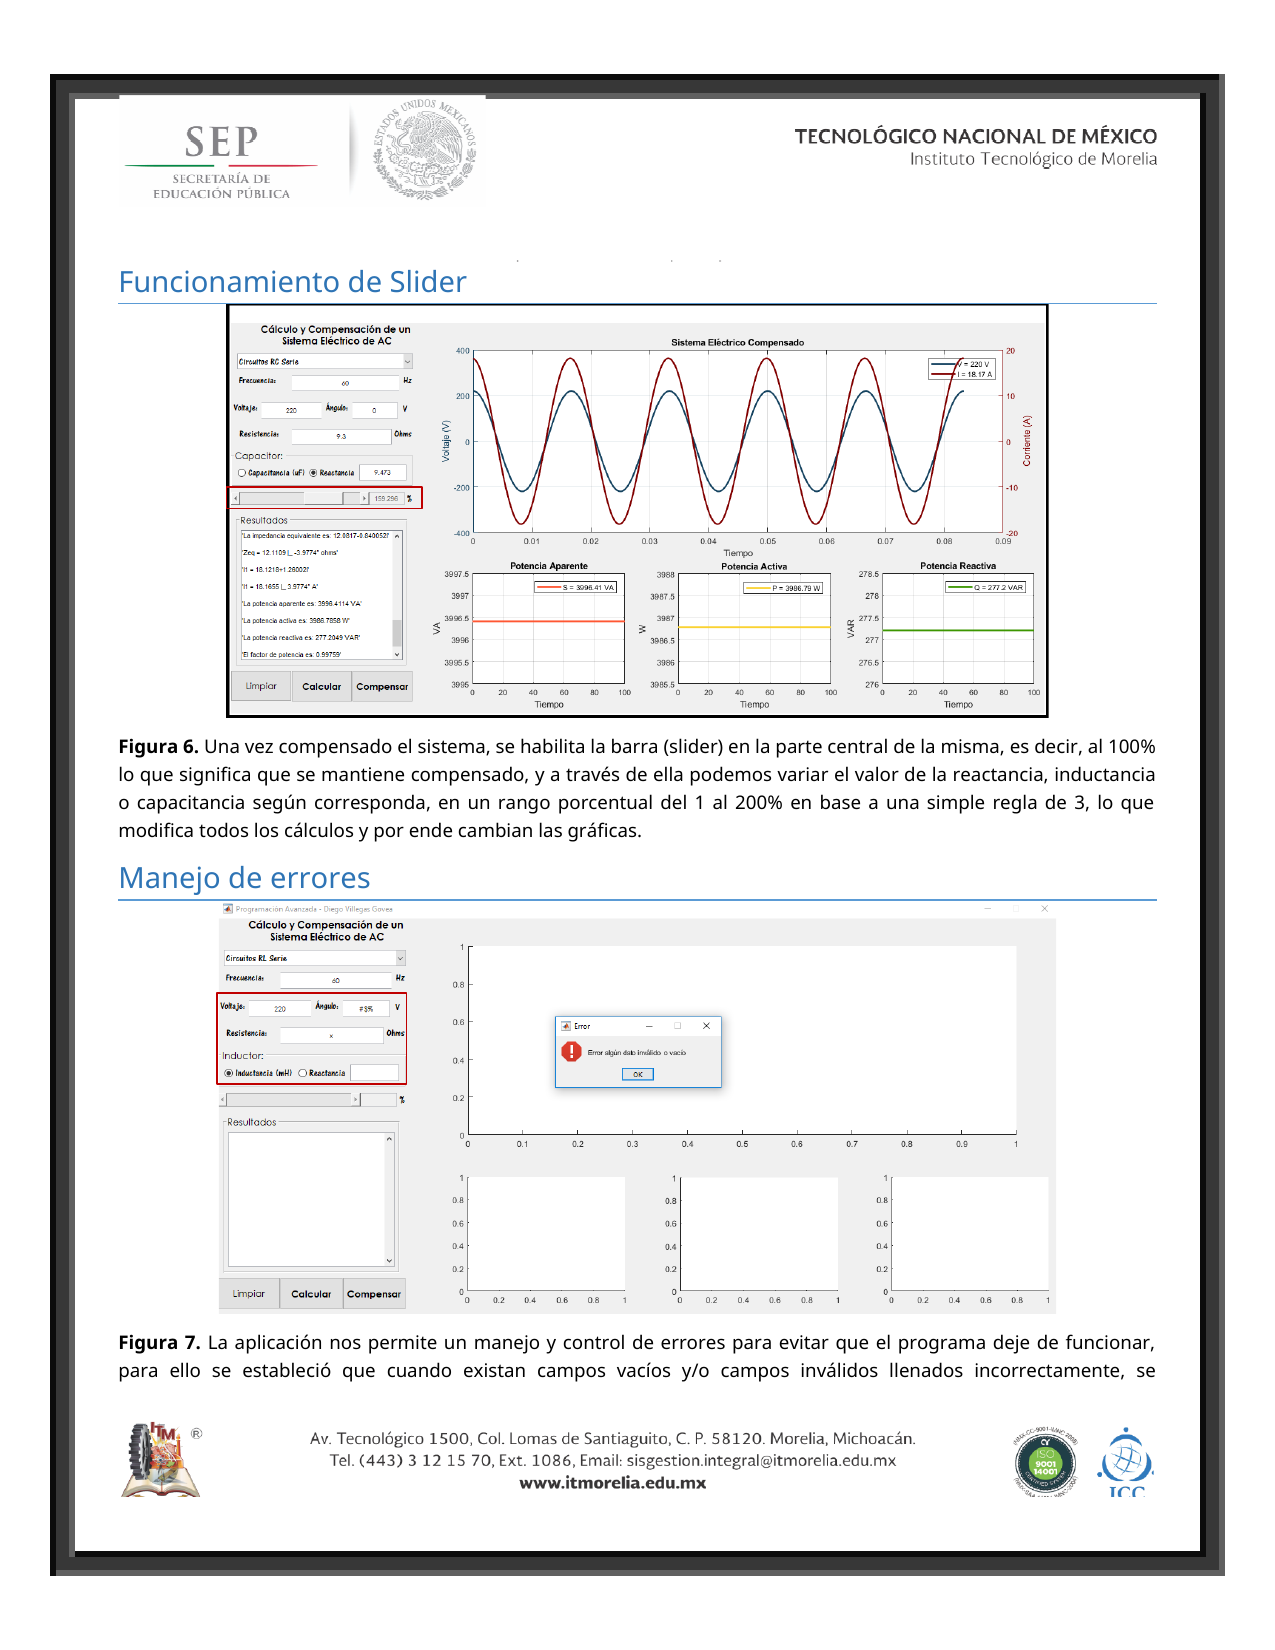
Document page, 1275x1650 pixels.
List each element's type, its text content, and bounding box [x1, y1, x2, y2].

subtitle Funcionamiento de Slider [118, 142, 1157, 303]
picture [119, 95, 1157, 262]
picture [119, 1421, 1154, 1497]
subtitle Manejo de errores [118, 858, 1157, 899]
text Figura 6. Una vez compensado el sistema, se habilita la barra (slider) en la parte central de la misma, es decir, al 100% lo que significa que se mantiene compensado, y a través de ella podemos variar el valor de la reactancia, inductancia o capacitancia según corresponda, en un rango porcentual del 1 al 200% en base a una simple regla de 3, lo que modifica todos los cálculos y por ende cambian las gráficas. [118, 733, 1157, 843]
